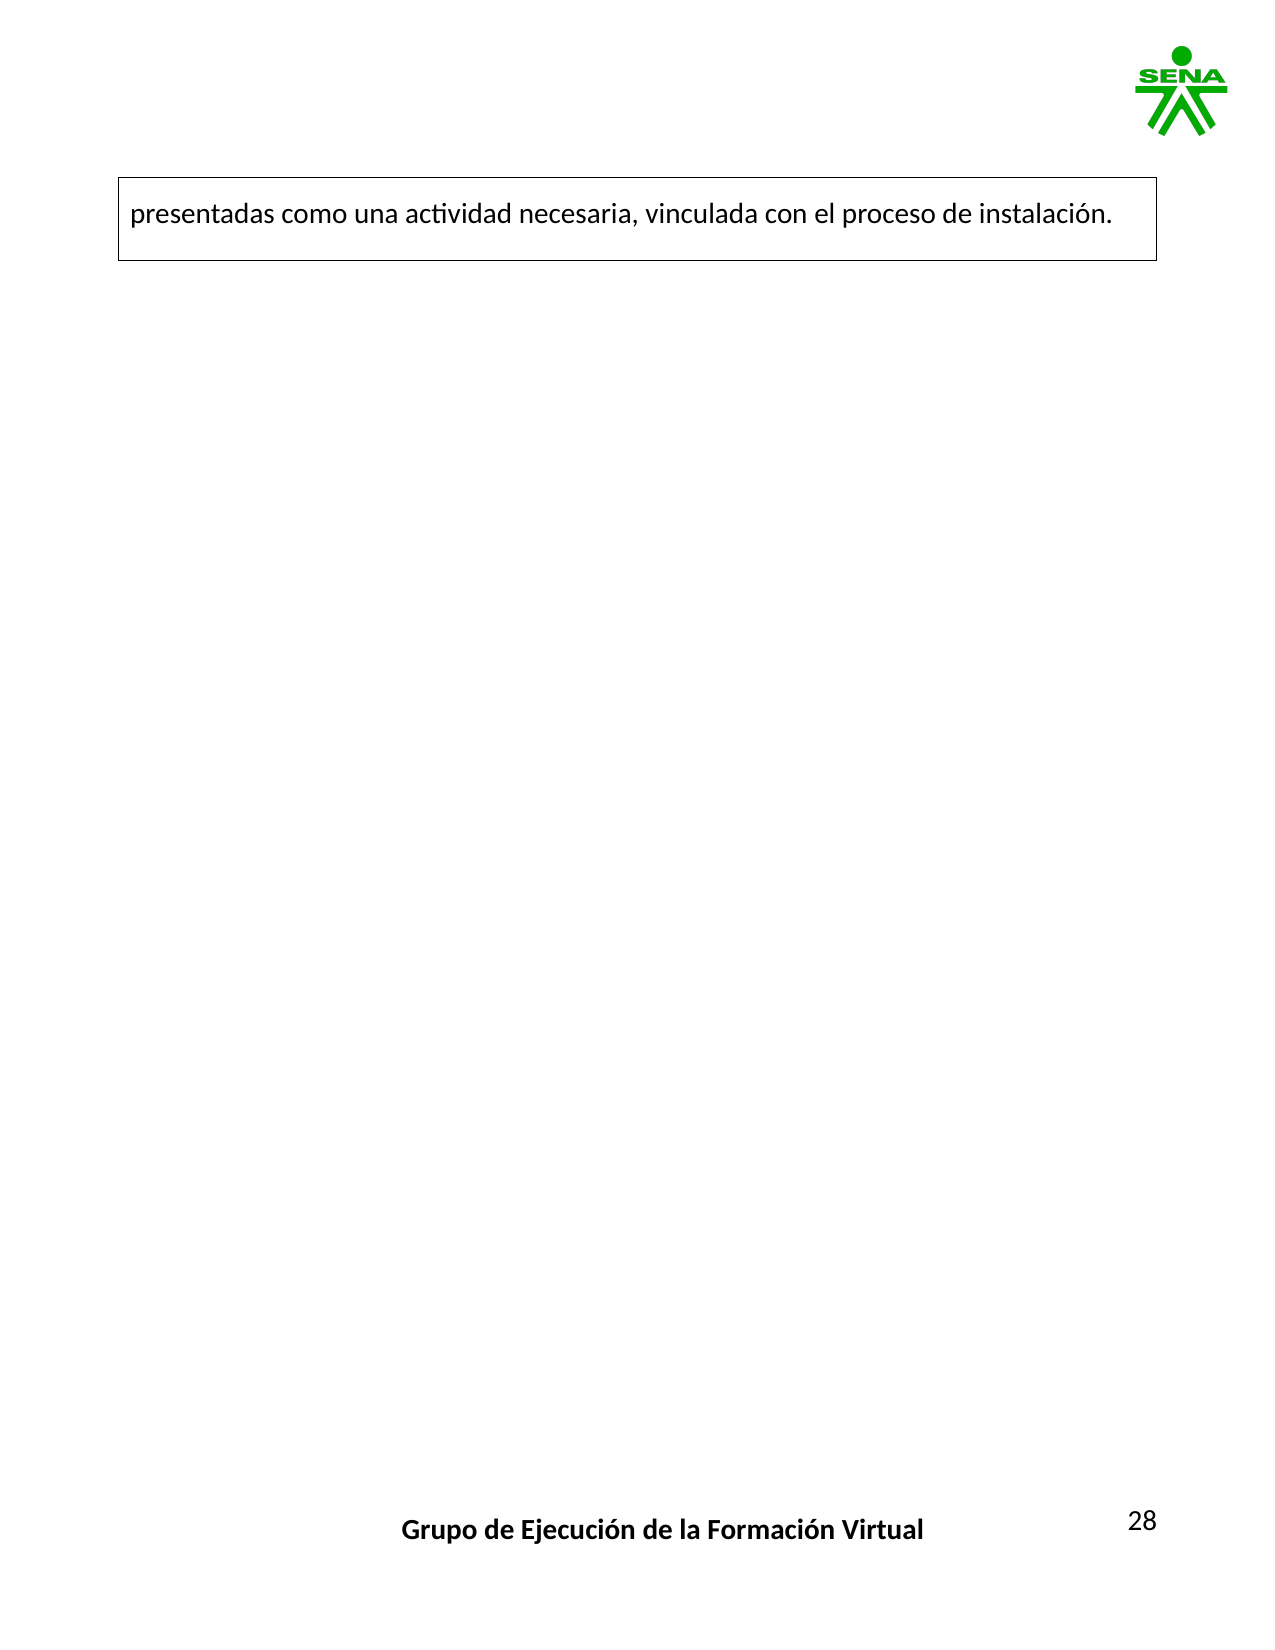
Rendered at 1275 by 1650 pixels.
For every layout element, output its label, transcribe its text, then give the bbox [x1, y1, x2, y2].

picture [1135, 46, 1228, 136]
